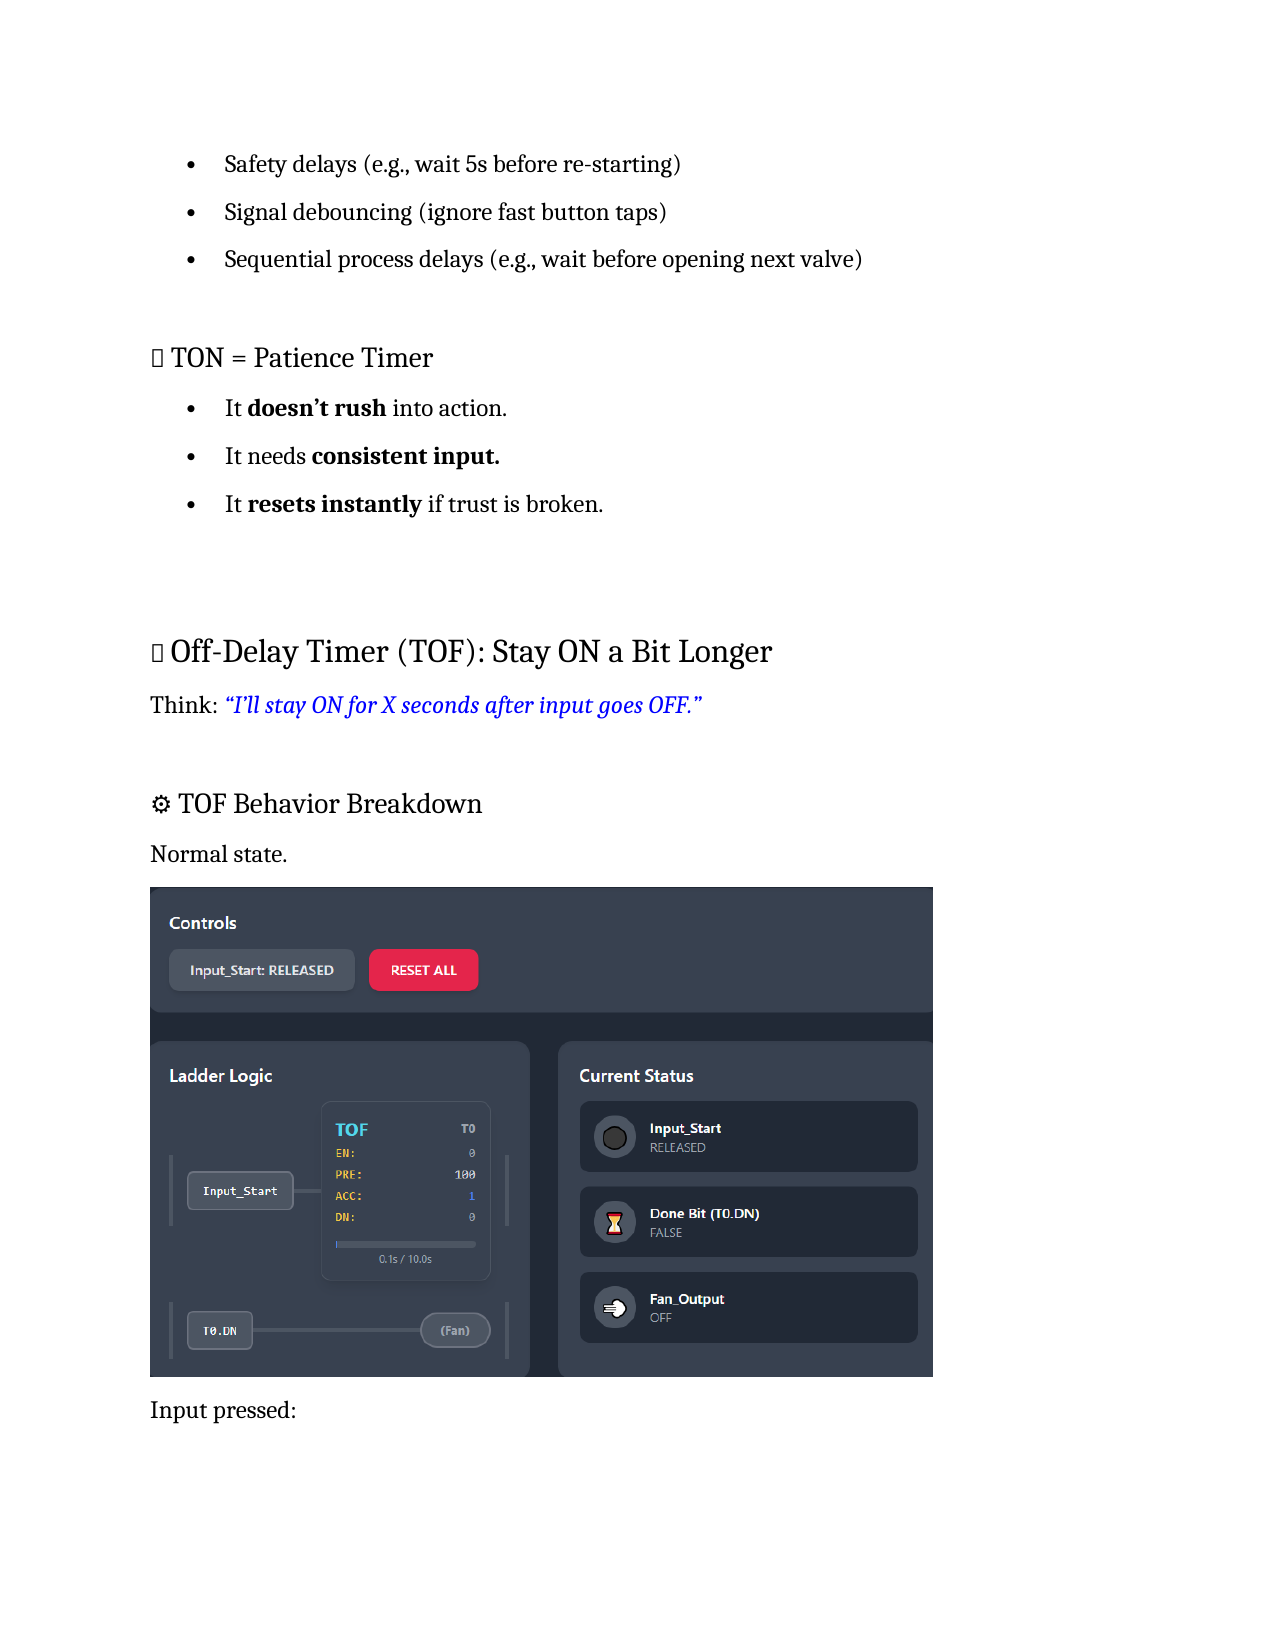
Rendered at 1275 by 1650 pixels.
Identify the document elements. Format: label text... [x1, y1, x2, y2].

text Think: “I’ll stay ON for X seconds after input goes OFF.” [150, 691, 1125, 719]
list Signal debouncing (ignore fast button taps) [187, 198, 1125, 226]
text ⚙️ TOF Behavior Breakdown [150, 786, 1125, 820]
list Sequential process delays (e.g., wait before opening next valve) [187, 245, 1125, 274]
text Normal state. [150, 840, 1125, 868]
list It doesn’t rush into action. [187, 394, 1125, 423]
text 🧯 Off-Delay Timer (TOF): Stay ON a Bit Longer [150, 633, 1125, 671]
picture [150, 887, 933, 1377]
text Input pressed: [150, 1396, 1125, 1425]
list It needs consistent input. [187, 442, 1125, 471]
text 🔁 TON = Patience Timer [150, 341, 1125, 375]
list It resets instantly if trust is broken. [187, 490, 1125, 518]
list Safety delays (e.g., wait 5s before re-starting) [187, 150, 1125, 179]
